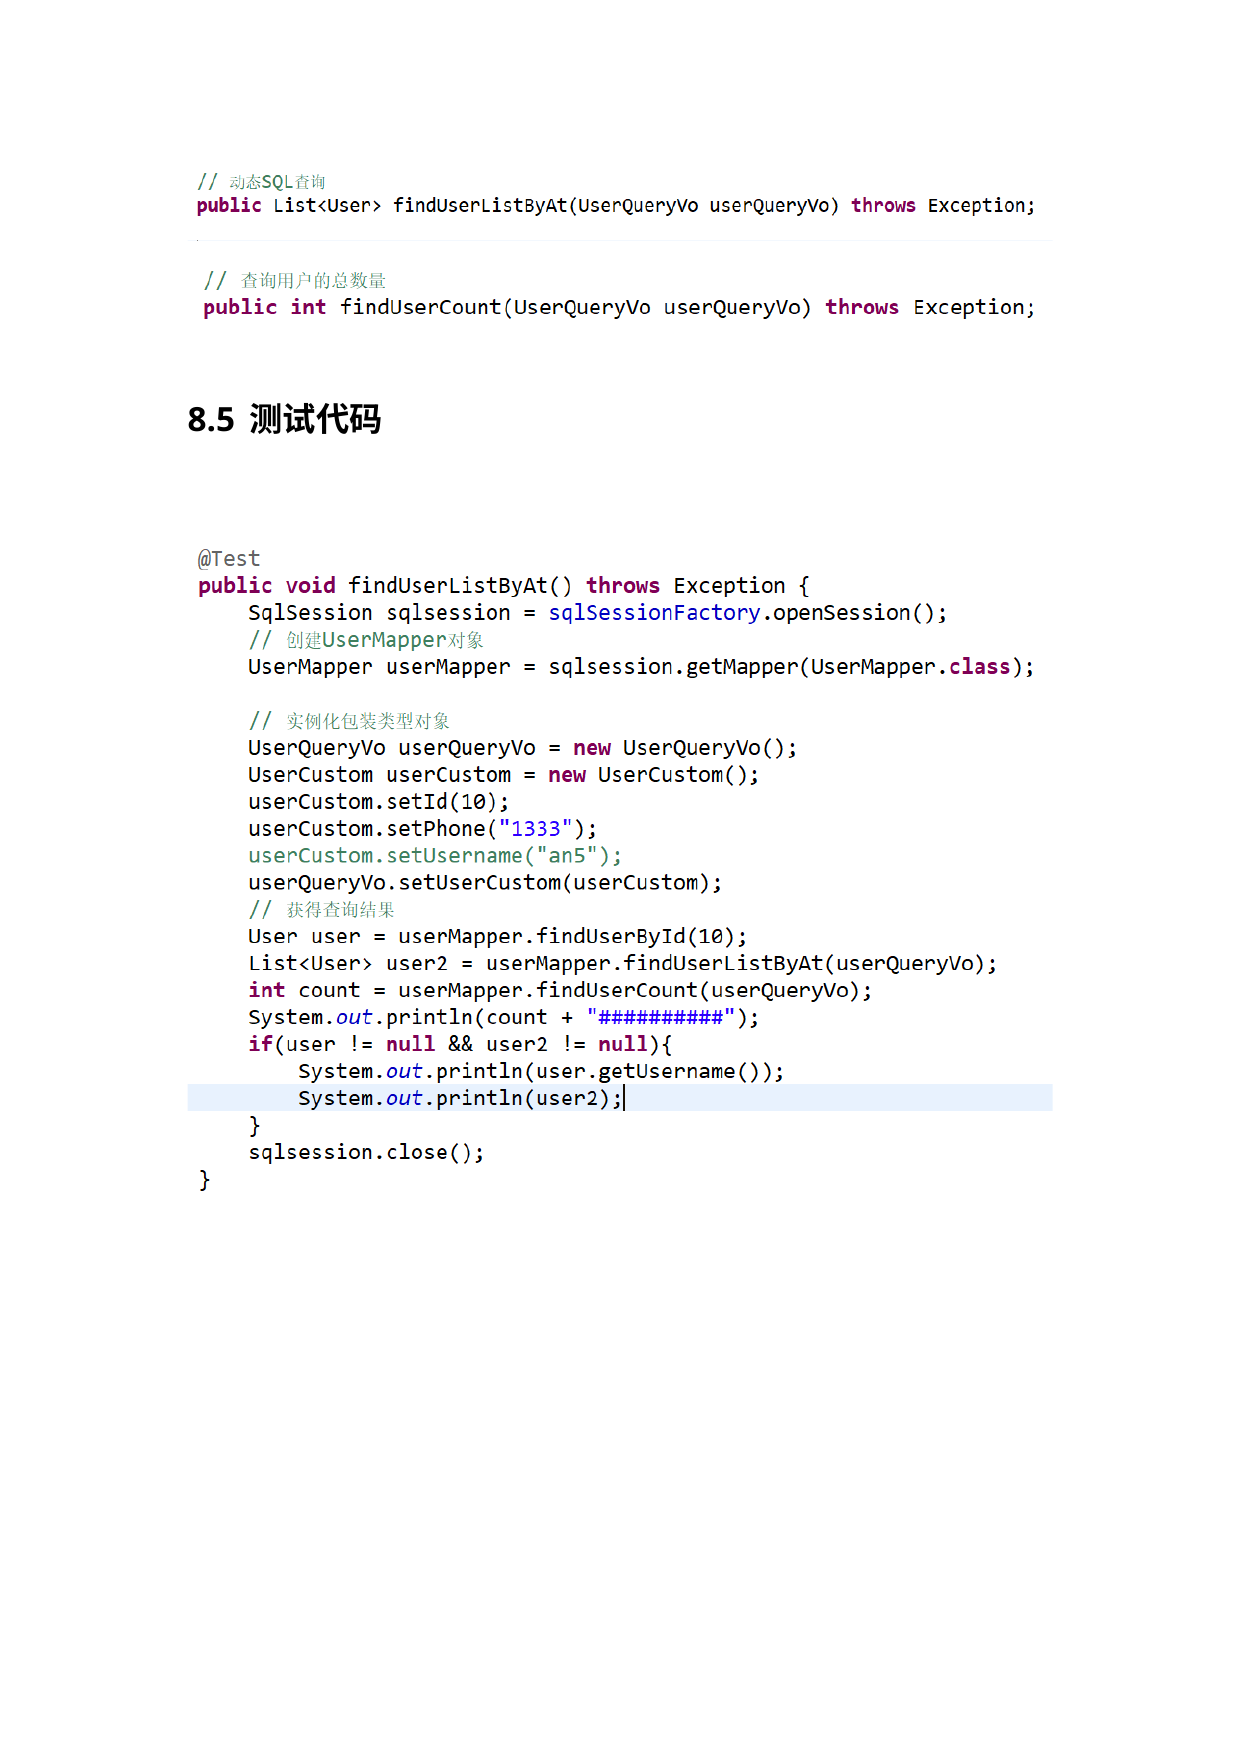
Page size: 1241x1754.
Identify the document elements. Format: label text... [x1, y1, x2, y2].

picture [187, 259, 1053, 339]
picture [187, 162, 1053, 241]
picture [187, 543, 1053, 1209]
subtitle 测试代码 [187, 384, 1053, 449]
